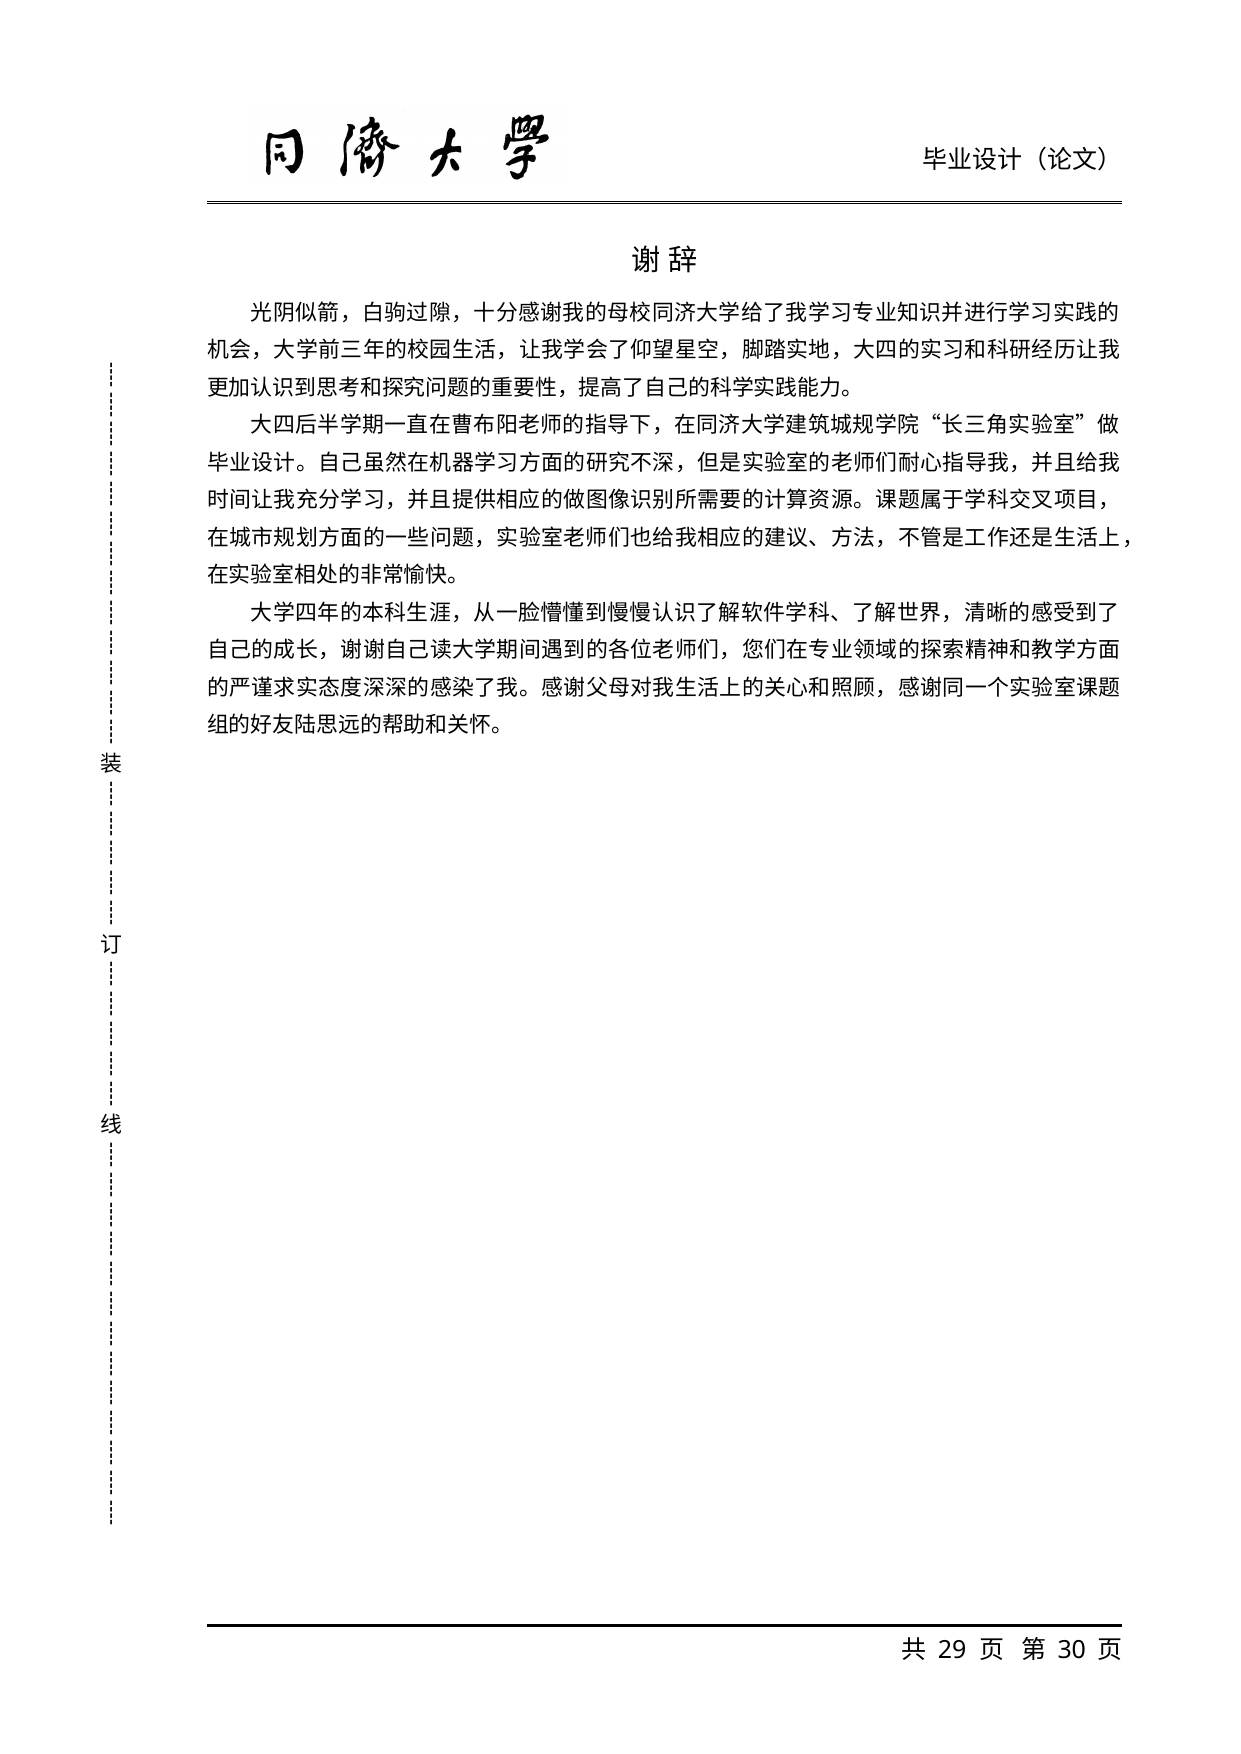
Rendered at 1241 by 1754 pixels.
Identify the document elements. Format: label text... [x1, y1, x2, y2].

text 大四后半学期一直在曹布阳老师的指导下，在同济大学建筑城规学院“长三角实验室”做毕业设计。自己虽然在机器学习方面的研究不深，但是实验室的老师们耐心指导我，并且给我时间让我充分学习，并且提供相应的做图像识别所需要的计算资源。课题属于学科交叉项目，在城市规划方面的一些问题，实验室老师们也给我相应的建议、方法，不管是工作还是生活上，在实验室相处的非常愉快。 [207, 403, 1122, 590]
text 光阴似箭，白驹过隙，十分感谢我的母校同济大学给了我学习专业知识并进行学习实践的机会，大学前三年的校园生活，让我学会了仰望星空，脚踏实地，大四的实习和科研经历让我更加认识到思考和探究问题的重要性，提高了自己的科学实践能力。 [207, 290, 1122, 403]
picture [244, 106, 567, 185]
text 大学四年的本科生涯，从一脸懵懂到慢慢认识了解软件学科、了解世界，清晰的感受到了自己的成长，谢谢自己读大学期间遇到的各位老师们，您们在专业领域的探索精神和教学方面的严谨求实态度深深的感染了我。感谢父母对我生活上的关心和照顾，感谢同一个实验室课题组的好友陆思远的帮助和关怀。 [207, 590, 1122, 740]
subtitle 谢 辞 [207, 240, 1122, 278]
